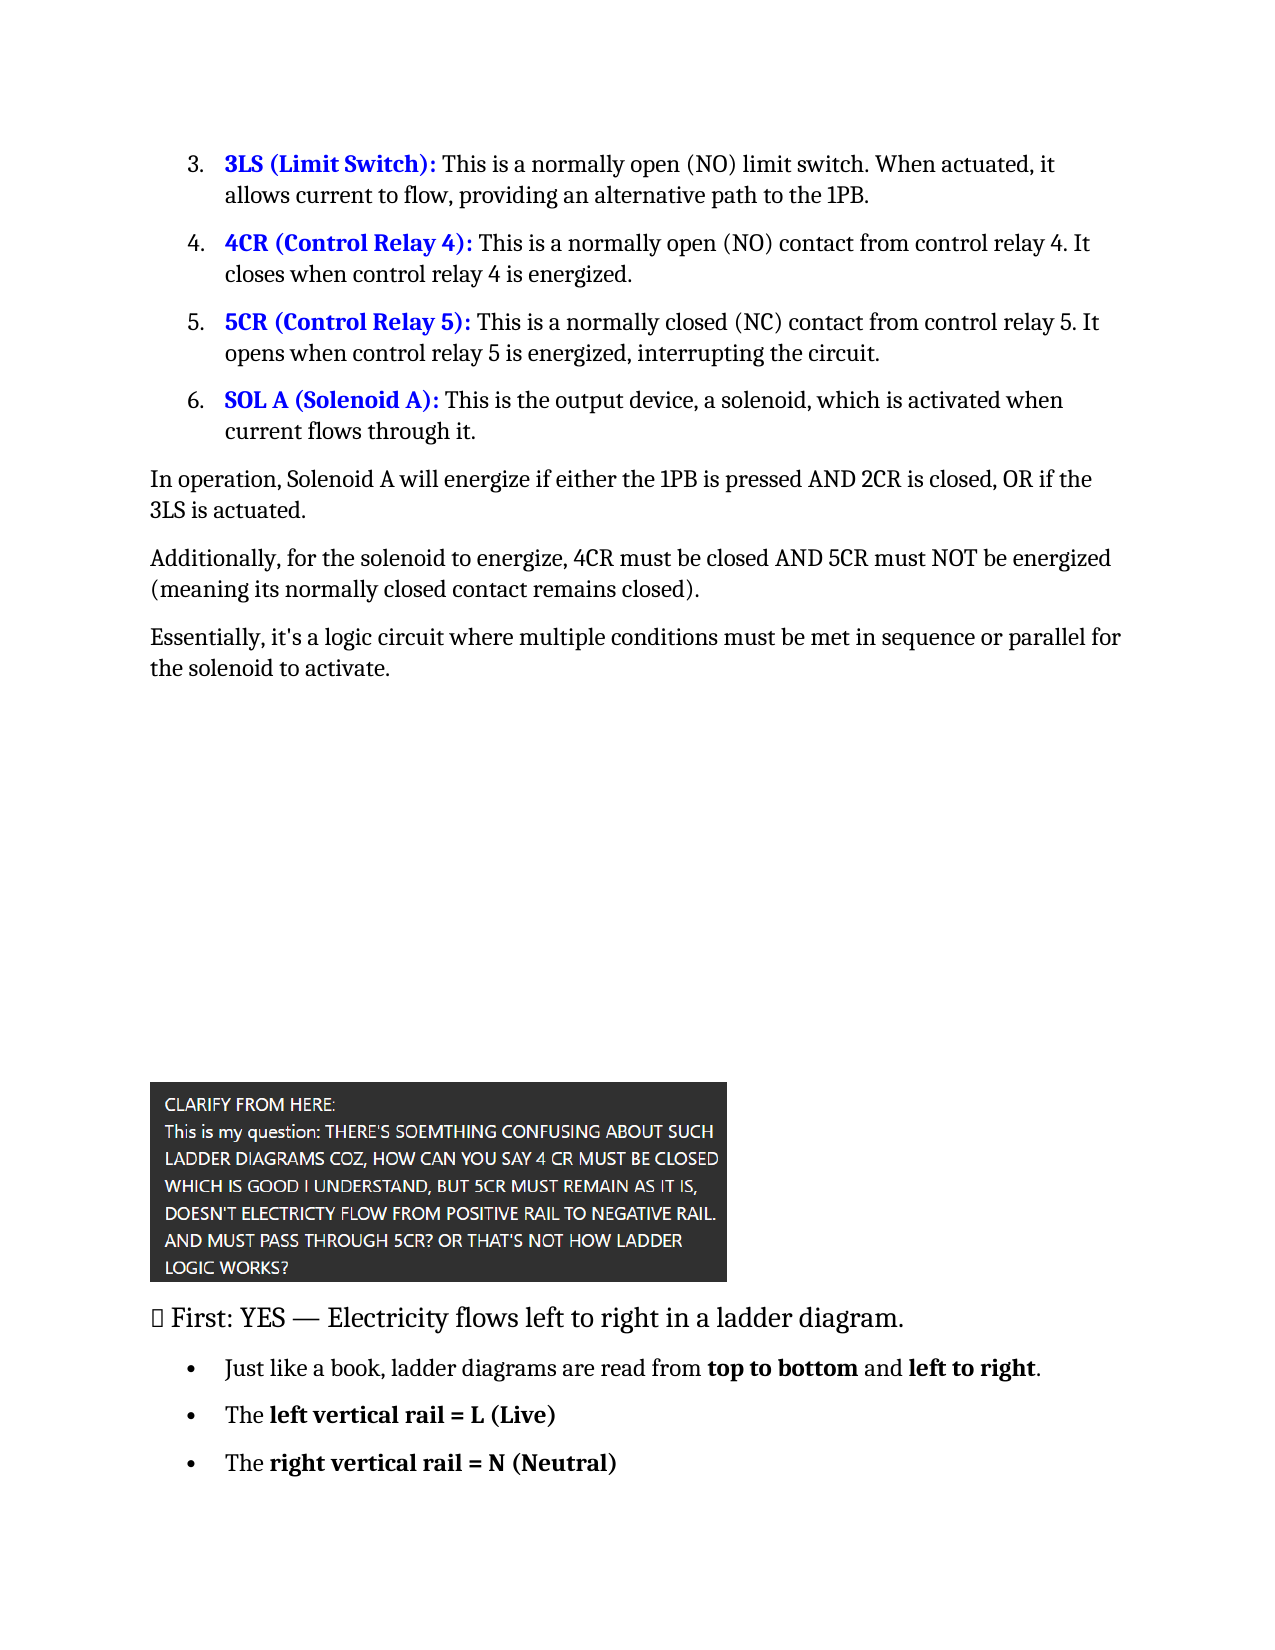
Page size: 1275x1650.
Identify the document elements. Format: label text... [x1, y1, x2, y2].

list 3LS (Limit Switch): This is a normally open (NO) limit switch. When actuated, it allows current to flow, providing an alternative path to the 1PB. [187, 150, 1125, 210]
list 4CR (Control Relay 4): This is a normally open (NO) contact from control relay 4. It closes when control relay 4 is energized. [187, 229, 1125, 288]
list Just like a book, ladder diagrams are read from top to bottom and left to right. [187, 1354, 1125, 1382]
list The right vertical rail = N (Neutral) [187, 1449, 1125, 1478]
list The left vertical rail = L (Live) [187, 1401, 1125, 1430]
text In operation, Solenoid A will energize if either the 1PB is pressed AND 2CR is closed, OR if the 3LS is actuated. [150, 465, 1125, 525]
list 5CR (Control Relay 5): This is a normally closed (NC) contact from control relay 5. It opens when control relay 5 is energized, interrupting the circuit. [187, 307, 1125, 367]
text Additionally, for the solenoid to energize, 4CR must be closed AND 5CR must NOT be energized (meaning its normally closed contact remains closed). [150, 544, 1125, 603]
list SOL A (Solenoid A): This is the output device, a solenoid, which is activated when current flows through it. [187, 386, 1125, 446]
picture [150, 1082, 727, 1282]
text Essentially, it's a logic circuit where multiple conditions must be met in sequence or parallel for the solenoid to activate. [150, 622, 1125, 682]
text 🧠 First: YES — Electricity flows left to right in a ladder diagram. [150, 1300, 1125, 1334]
